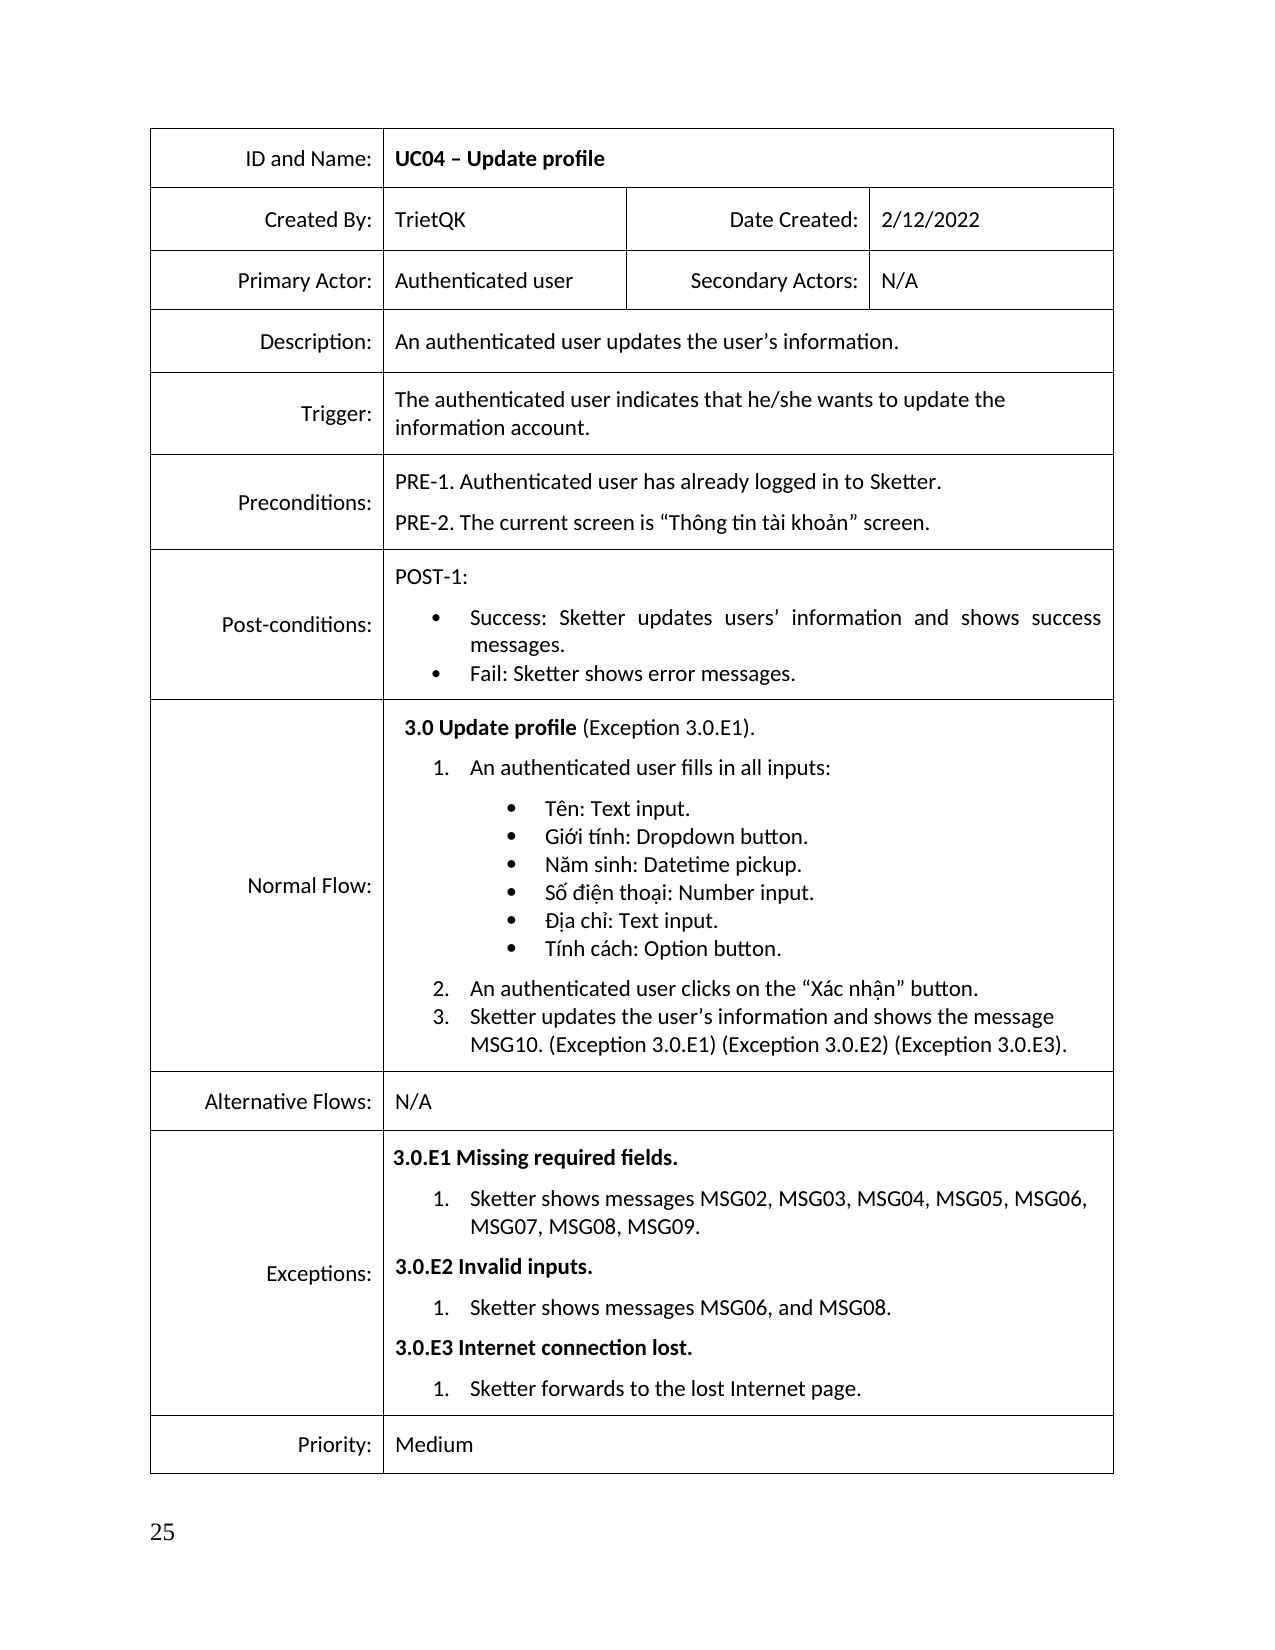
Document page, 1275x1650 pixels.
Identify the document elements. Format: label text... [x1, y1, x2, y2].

table_cell Normal Flow: [151, 700, 383, 1071]
table_cell Priority: [151, 1416, 383, 1473]
table_cell An authenticated user updates the user’s information. [384, 310, 1113, 372]
table_cell POST-1: Success: Sketter updates users’ information and shows success messages. Fail: Sketter shows error messages. [384, 550, 1113, 699]
table_cell N/A [384, 1072, 1113, 1130]
table_header UC04 – Update profile [384, 129, 1113, 187]
table_cell Description: [151, 310, 383, 372]
table_cell TrietQK [384, 188, 626, 250]
table_cell The authenticated user indicates that he/she wants to update the information account. [384, 373, 1113, 454]
table_cell Preconditions: [151, 455, 383, 548]
table_cell Trigger: [151, 373, 383, 454]
table_cell Created By: [151, 188, 383, 250]
table_cell Medium [384, 1416, 1113, 1473]
table_cell PRE-1. Authenticated user has already logged in to Sketter. PRE-2. The current screen is “Thông tin tài khoản” screen. [384, 455, 1113, 548]
table_cell 3.0.E1 Missing required fields. Sketter shows messages MSG02, MSG03, MSG04, MSG05, MSG06, MSG07, MSG08, MSG09. 3.0.E2 Invalid inputs. Sketter shows messages MSG06, and MSG08. 3.0.E3 Internet connection lost. Sketter forwards to the lost Internet page. [384, 1131, 1113, 1414]
table_cell Date Created: [627, 188, 869, 250]
table_cell 2/12/2022 [870, 188, 1113, 250]
table_cell Secondary Actors: [627, 251, 869, 309]
table_cell Exceptions: [151, 1131, 383, 1414]
table_cell Post-conditions: [151, 550, 383, 699]
table_cell Alternative Flows: [151, 1072, 383, 1130]
table_cell N/A [870, 251, 1113, 309]
table_cell Authenticated user [384, 251, 626, 309]
table_header ID and Name: [151, 129, 383, 187]
table_cell 3.0 Update profile (Exception 3.0.E1). An authenticated user fills in all inputs: Tên: Text input. Giới tính: Dropdown button. Năm sinh: Datetime pickup. Số điện thoại: Number input. Địa chỉ: Text input. Tính cách: Option button. An authenticated user clicks on the “Xác nhận” button. Sketter updates the user’s information and shows the message MSG10. (Exception 3.0.E1) (Exception 3.0.E2) (Exception 3.0.E3). [384, 700, 1113, 1071]
table_cell Primary Actor: [151, 251, 383, 309]
